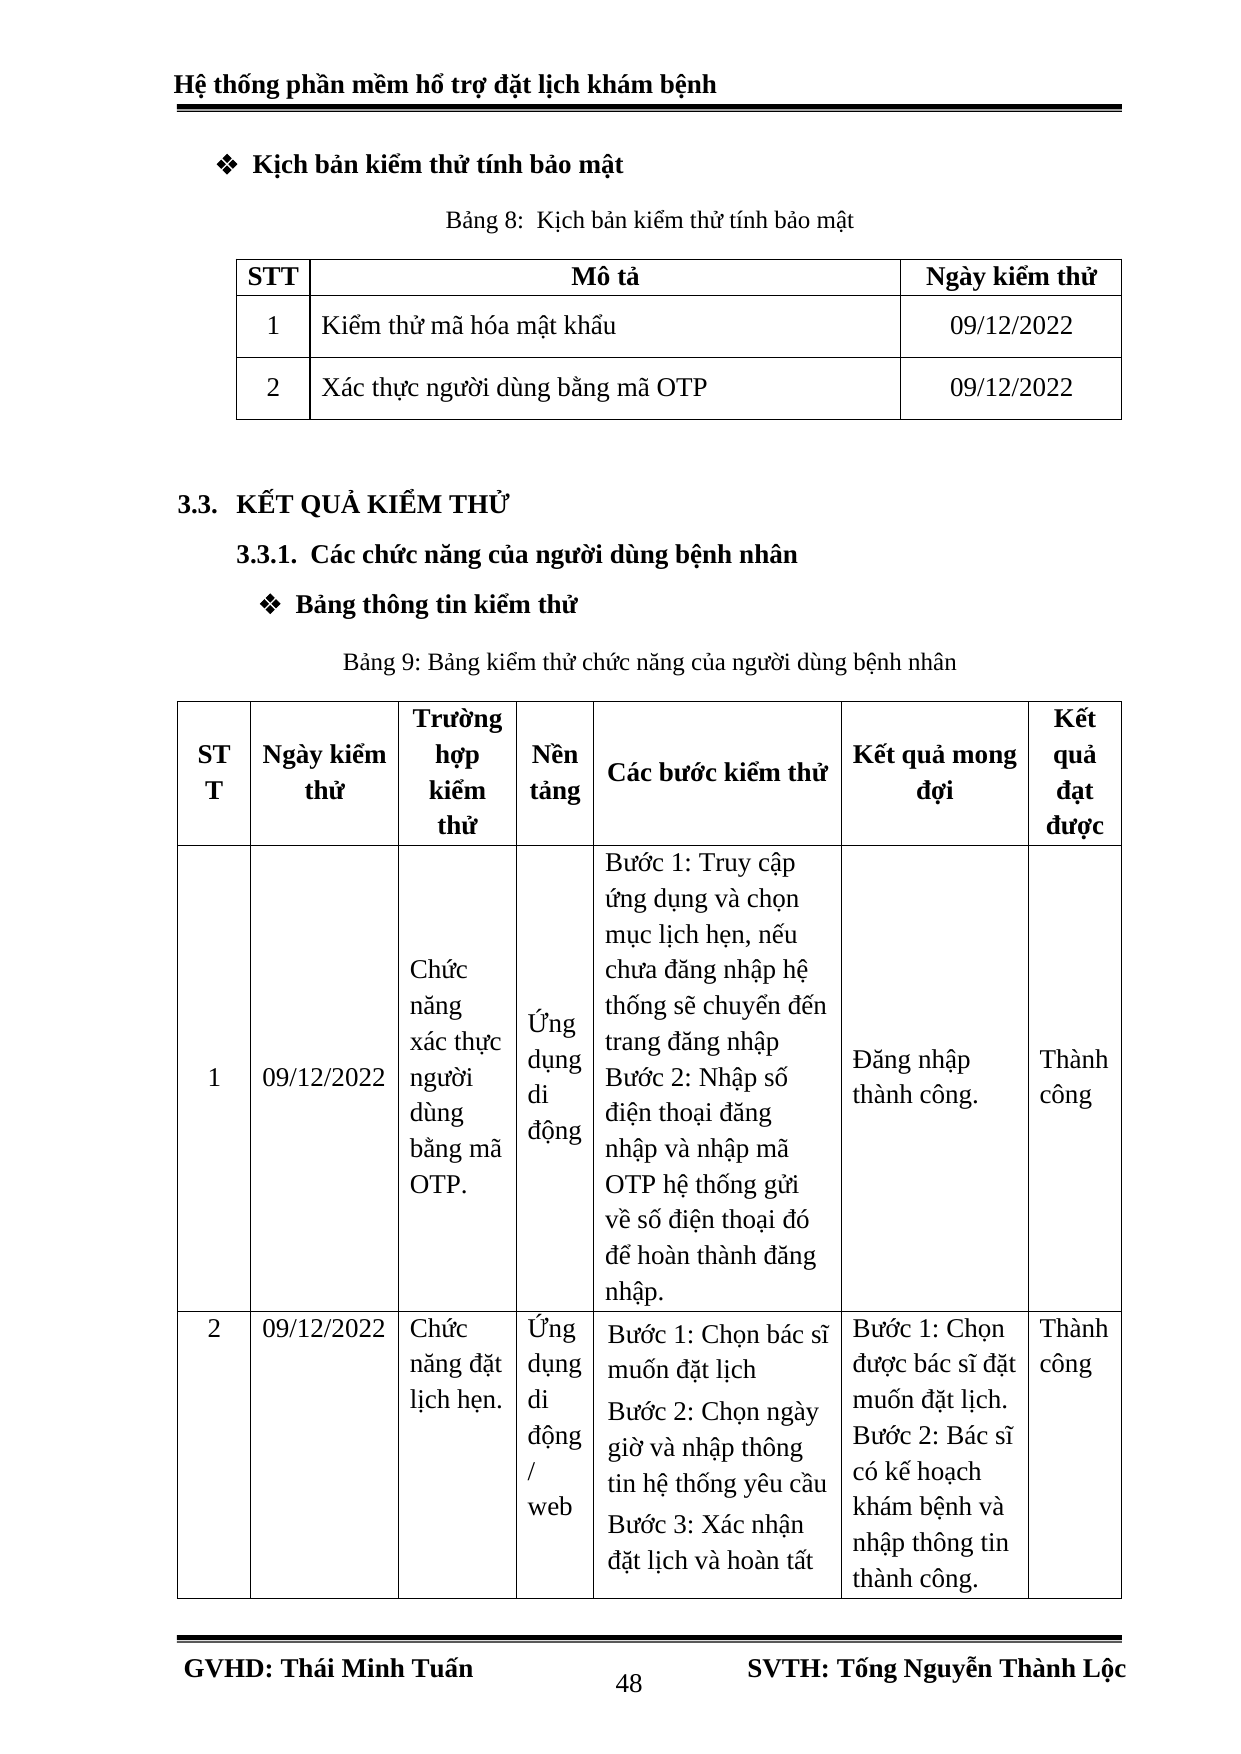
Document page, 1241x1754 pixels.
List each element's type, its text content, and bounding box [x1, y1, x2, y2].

table_cell 09/12/2022 [901, 296, 1121, 357]
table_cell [842, 1312, 1028, 1598]
text Bảng 9: Bảng kiểm thử chức năng của người dùng bệnh nhân [177, 647, 1122, 676]
text Bảng 8: Kịch bản kiểm thử tính bảo mật [177, 205, 1122, 233]
table_cell Xác thực người dùng bằng mã OTP [311, 358, 900, 419]
table_header Các bước kiểm thử [594, 702, 841, 845]
table_cell 1 [237, 296, 309, 357]
table_header Kết quả đạt được [1029, 702, 1121, 845]
table_cell 1 [178, 846, 250, 1311]
table_header STT [237, 260, 309, 295]
table_cell Đăng nhập thành công. [842, 846, 1028, 1311]
table_cell Kiểm thử mã hóa mật khẩu [311, 296, 900, 357]
table_cell 09/12/2022 [251, 846, 398, 1311]
table_cell 09/12/2022 [901, 358, 1121, 419]
table_header Trường hợp kiểm thử [399, 702, 516, 845]
list Kịch bản kiểm thử tính bảo mật [215, 148, 1122, 180]
table_cell 2 [178, 1312, 250, 1598]
table_header Mô tả [311, 260, 900, 295]
table_header Ngày kiểm thử [251, 702, 398, 845]
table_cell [517, 1312, 593, 1598]
table_cell Thành công [1029, 1312, 1121, 1598]
table_cell 2 [237, 358, 309, 419]
table_cell Ứng dụng di động [517, 846, 593, 1311]
table_cell Bước 1: Truy cập ứng dụng và chọn mục lịch hẹn, nếu chưa đăng nhập hệ thống sẽ chuyển đến trang đăng nhập Bước 2: Nhập số điện thoại đăng nhập và nhập mã OTP hệ thống gửi về số điện thoại đó để hoàn thành đăng nhập. [594, 846, 841, 1311]
table_cell Chức năng xác thực người dùng bằng mã OTP. [399, 846, 516, 1311]
subtitle KẾT QUẢ KIỂM THỬ [177, 488, 1122, 520]
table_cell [399, 1312, 516, 1598]
list Bảng thông tin kiểm thử [258, 588, 1121, 619]
subtitle Các chức năng của người dùng bệnh nhân [236, 538, 1122, 569]
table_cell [594, 1312, 841, 1598]
table_header Ngày kiểm thử [901, 260, 1121, 295]
table_header Kết quả mong đợi [842, 702, 1028, 845]
table_header STT [178, 702, 250, 845]
table_cell 09/12/2022 [251, 1312, 398, 1598]
table_header Nền tảng [517, 702, 593, 845]
table_cell Thành công [1029, 846, 1121, 1311]
